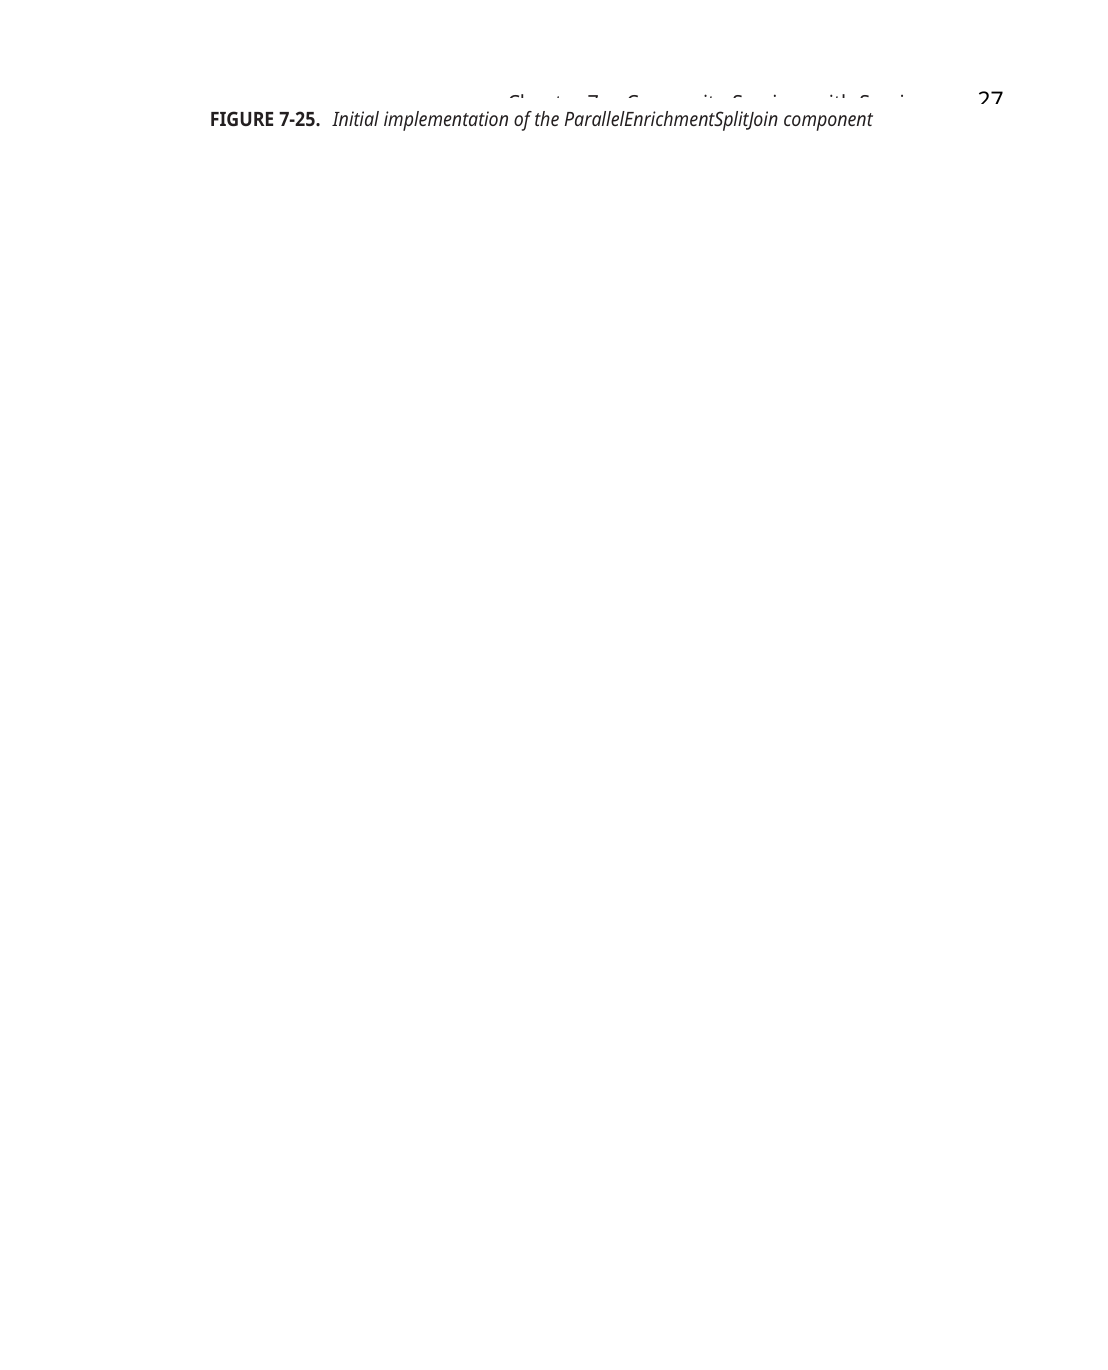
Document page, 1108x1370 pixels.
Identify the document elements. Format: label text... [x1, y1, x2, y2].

text FIGURE 7-25. Initial implementation of the ParallelEnrichmentSplitJoin component [78, 108, 1004, 131]
